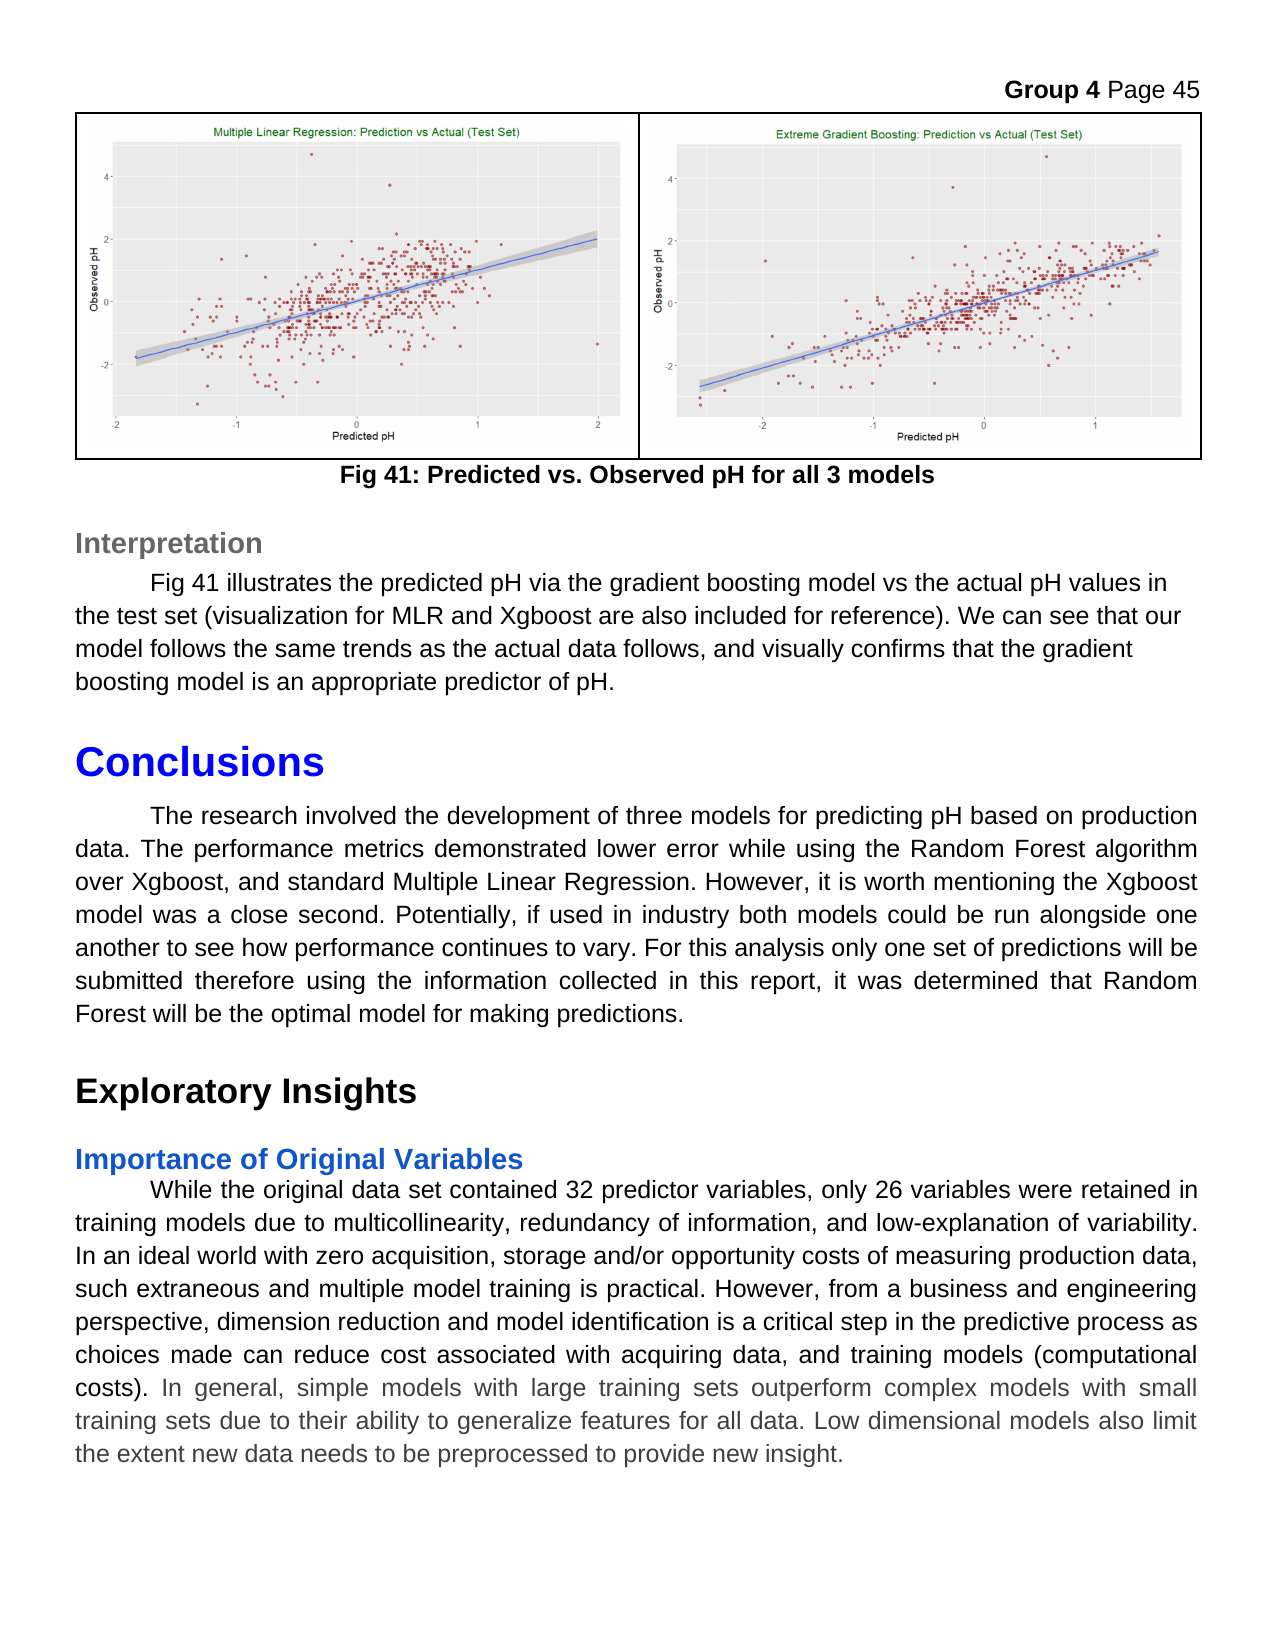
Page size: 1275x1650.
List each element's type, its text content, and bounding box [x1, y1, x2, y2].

table_cell [640, 114, 1200, 458]
subtitle Interpretation [75, 526, 1200, 560]
subtitle Importance of Original Variables [75, 1142, 1200, 1175]
table_cell [77, 114, 638, 458]
text The research involved the development of three models for predicting pH based on production data. The performance metrics demonstrated lower error while using the Random Forest algorithm over Xgboost, and standard Multiple Linear Regression. However, it is worth mentioning the Xgboost model was a close second. Potentially, if used in industry both models could be run alongside one another to see how performance continues to vary. For this analysis only one set of predictions will be submitted therefore using the information collected in this report, it was determined that Random Forest will be the optimal model for making predictions. [75, 801, 1200, 1028]
text Fig 41 illustrates the predicted pH via the gradient boosting model vs the actual pH values in the test set (visualization for MLR and Xgboost are also included for reference). We can see that our model follows the same trends as the actual data follows, and visually confirms that the gradient boosting model is an appropriate predictor of pH. [75, 568, 1200, 696]
picture [86, 124, 628, 446]
subtitle Conclusions [75, 738, 1200, 786]
subtitle Exploratory Insights [75, 1070, 1200, 1111]
picture [648, 124, 1190, 448]
text Fig 41: Predicted vs. Observed pH for all 3 models [75, 460, 1200, 489]
text While the original data set contained 32 predictor variables, only 26 variables were retained in training models due to multicollinearity, redundancy of information, and low-explanation of variability. In an ideal world with zero acquisition, storage and/or opportunity costs of measuring production data, such extraneous and multiple model training is practical. However, from a business and engineering perspective, dimension reduction and model identification is a critical step in the predictive process as choices made can reduce cost associated with acquiring data, and training models (computational costs). In general, simple models with large training sets outperform complex models with small training sets due to their ability to generalize features for all data. Low dimensional models also limit the extent new data needs to be preprocessed to provide new insight. [75, 1175, 1200, 1406]
